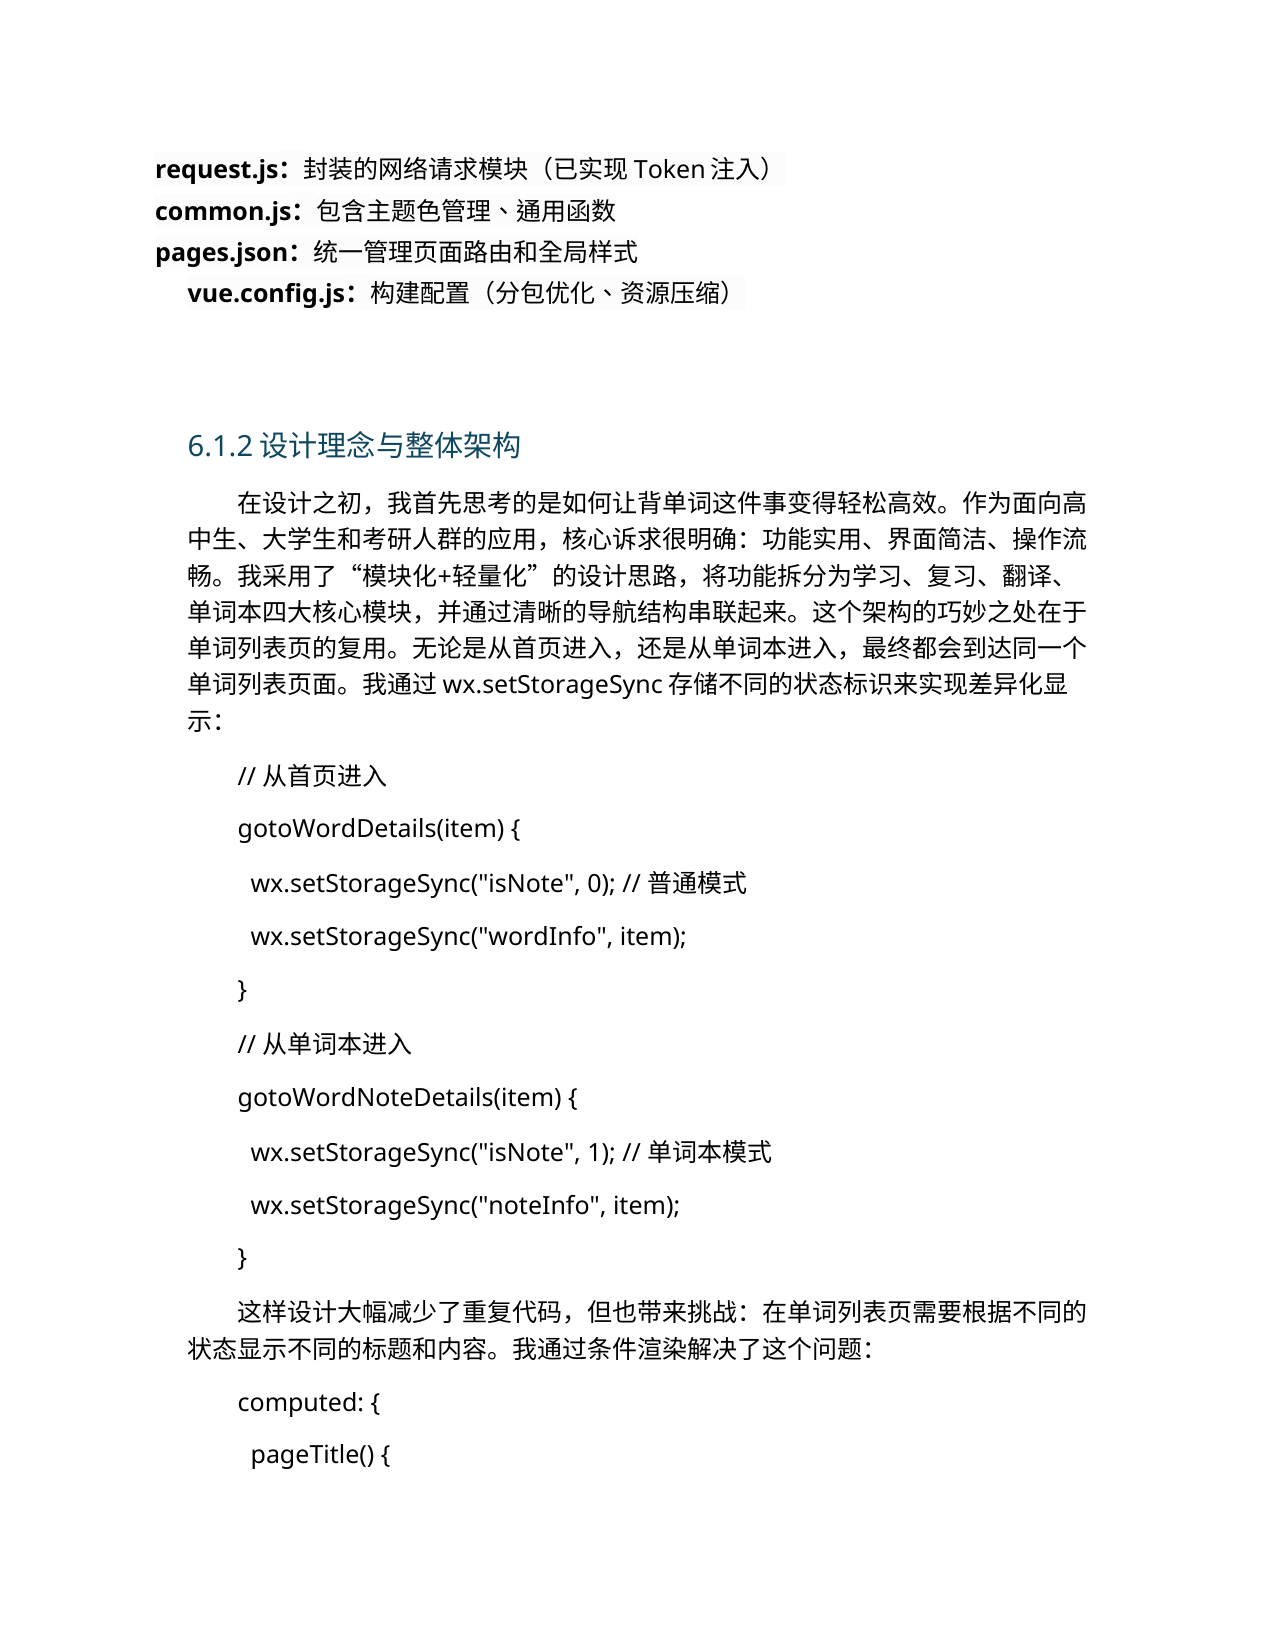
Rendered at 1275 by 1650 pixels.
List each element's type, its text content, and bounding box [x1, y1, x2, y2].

text wx.setStorageSync("isNote", 0); // 普通模式 [187, 864, 1087, 900]
text 在设计之初，我首先思考的是如何让背单词这件事变得轻松高效。作为面向高中生、大学生和考研人群的应用，核心诉求很明确：功能实用、界面简洁、操作流畅。我采用了“模块化+轻量化”的设计思路，将功能拆分为学习、复习、翻译、单词本四大核心模块，并通过清晰的导航结构串联起来。这个架构的巧妙之处在于单词列表页的复用。无论是从首页进入，还是从单词本进入，最终都会到达同一个单词列表页面。我通过wx.setStorageSync存储不同的状态标识来实现差异化显示： [187, 483, 1087, 737]
text wx.setStorageSync("isNote", 1); // 单词本模式 [187, 1132, 1087, 1168]
text pageTitle() { [187, 1437, 1087, 1471]
text 这样设计大幅减少了重复代码，但也带来挑战：在单词列表页需要根据不同的状态显示不同的标题和内容。我通过条件渲染解决了这个问题： [187, 1293, 1087, 1365]
text // 从首页进入 [187, 756, 1087, 792]
text wx.setStorageSync("wordInfo", item); [187, 919, 1087, 953]
text } [187, 972, 1087, 1006]
text ​request.js：封装的网络请求模块（已实现Token注入） [304, 150, 1087, 186]
text computed: { [187, 1384, 1087, 1418]
text gotoWordDetails(item) { [187, 811, 1087, 845]
text vue.config.js：构建配置（分包优化、资源压缩） [370, 274, 1087, 310]
text // 从单词本进入 [187, 1024, 1087, 1061]
subtitle 6.1.2设计理念与整体架构 [187, 422, 1087, 465]
text gotoWordNoteDetails(item) { [187, 1079, 1087, 1113]
text ​pages.json：统一管理页面路由和全局样式 [155, 232, 1087, 269]
text ​common.js：包含主题色管理、通用函数 [316, 191, 1087, 227]
text } [187, 1240, 1087, 1274]
text wx.setStorageSync("noteInfo", item); [187, 1187, 1087, 1221]
